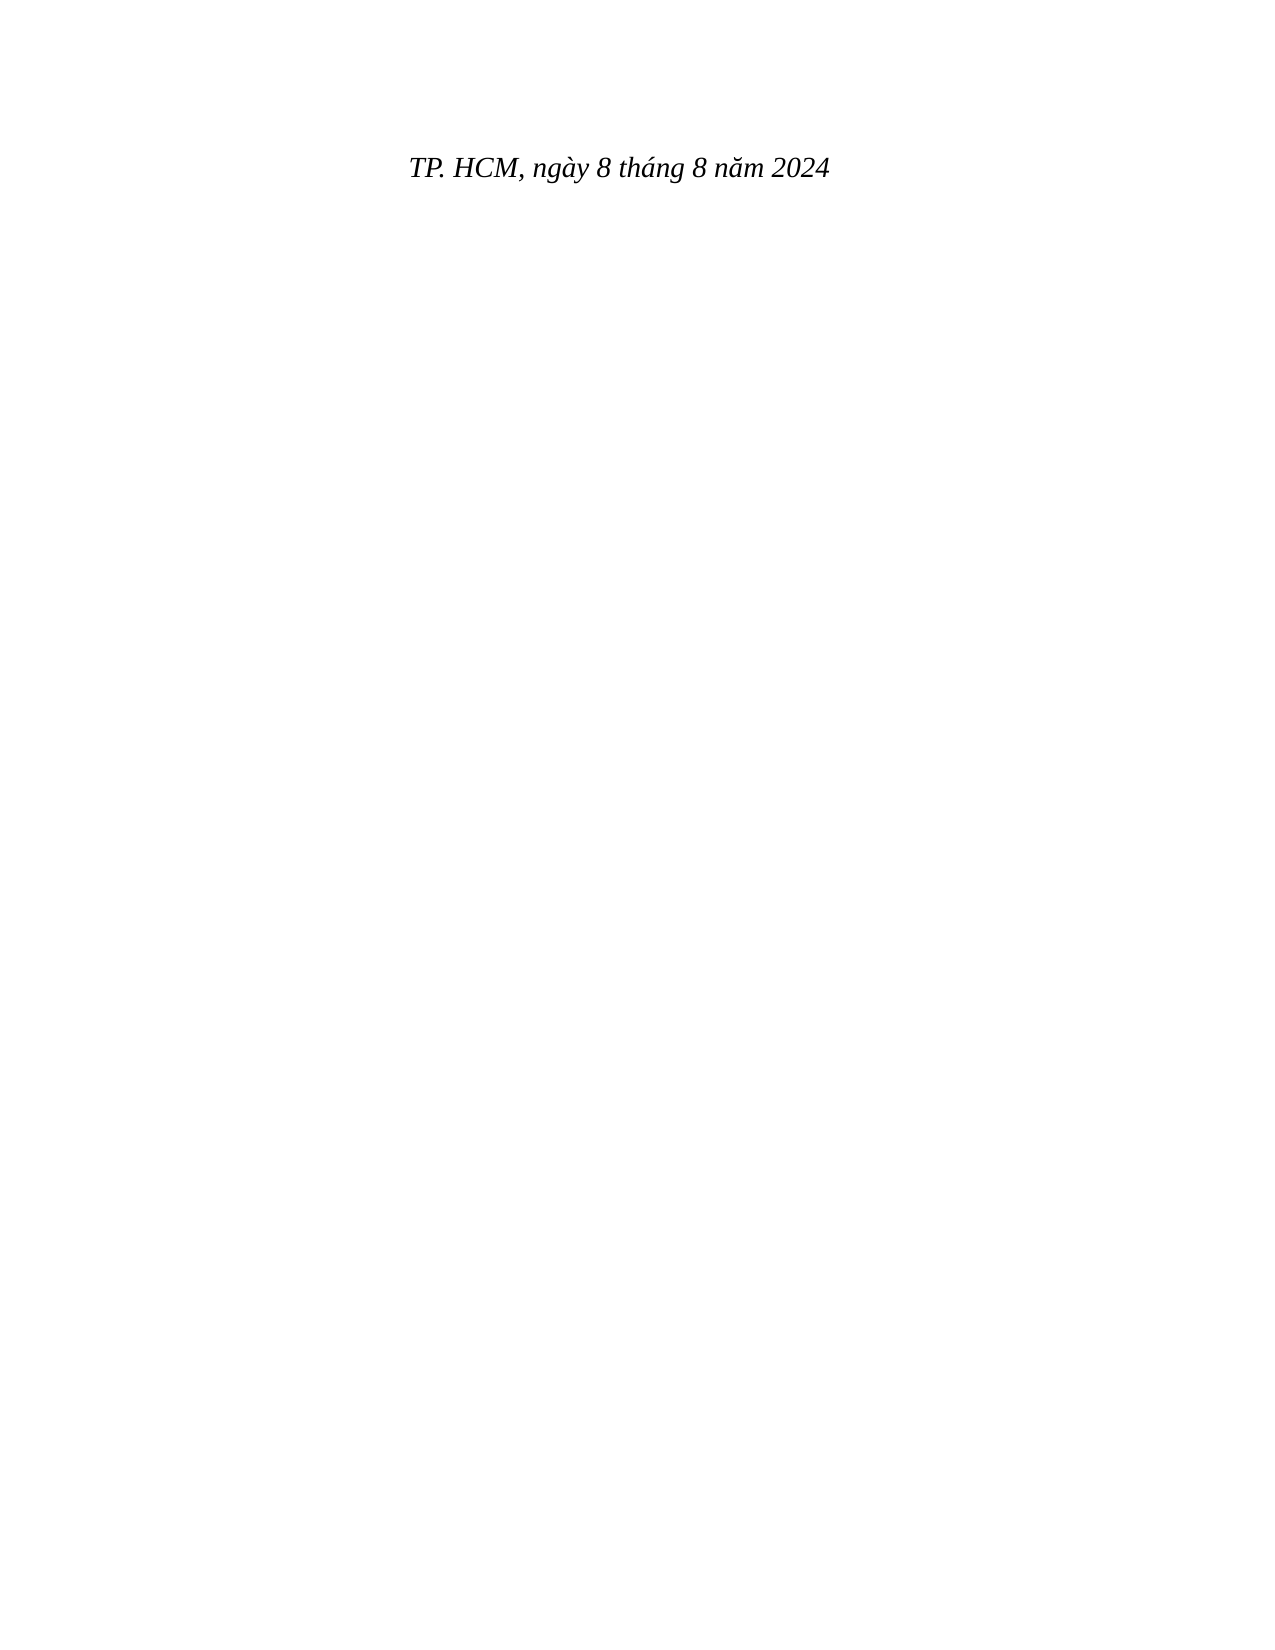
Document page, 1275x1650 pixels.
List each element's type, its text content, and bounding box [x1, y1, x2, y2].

text TP. HCM, ngày 8 tháng 8 năm 2024 [150, 150, 1091, 183]
